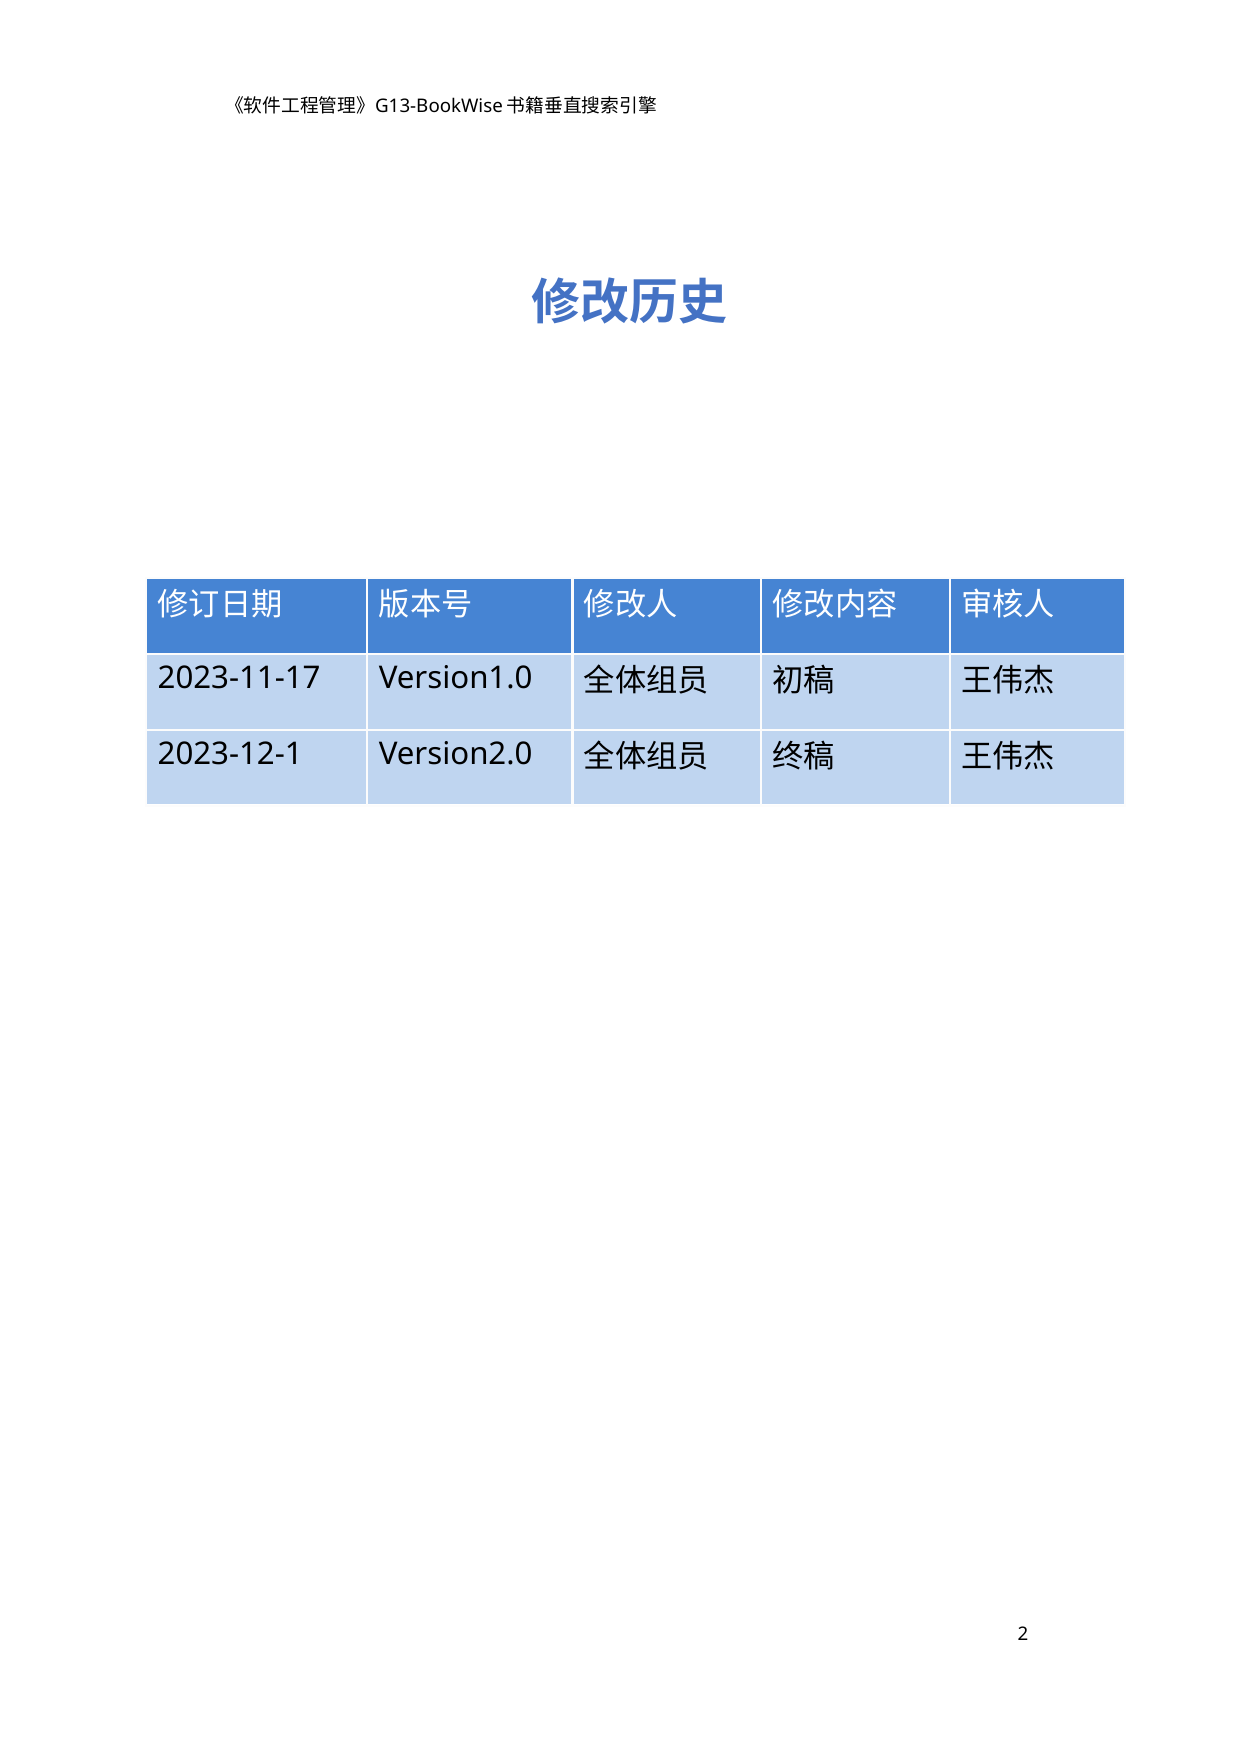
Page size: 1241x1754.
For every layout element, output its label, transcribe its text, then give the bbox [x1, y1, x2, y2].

table_header 修改内容 [762, 579, 949, 653]
table_cell Version1.0 [368, 655, 571, 729]
table_cell 王伟杰 [951, 731, 1124, 804]
table_cell Version2.0 [368, 731, 571, 804]
table_header 修订日期 [147, 579, 366, 653]
table_header 审核人 [951, 579, 1124, 653]
table_cell 终稿 [762, 731, 949, 804]
text 修改历史 [187, 250, 1053, 347]
table_cell 王伟杰 [951, 655, 1124, 729]
table_cell 全体组员 [574, 731, 760, 804]
table_header 版本号 [368, 579, 571, 653]
table_cell 全体组员 [574, 655, 760, 729]
table_cell 2023-11-17 [147, 655, 366, 729]
table_cell 初稿 [762, 655, 949, 729]
table_header 修改人 [574, 579, 760, 653]
table_cell 2023-12-1 [147, 731, 366, 804]
